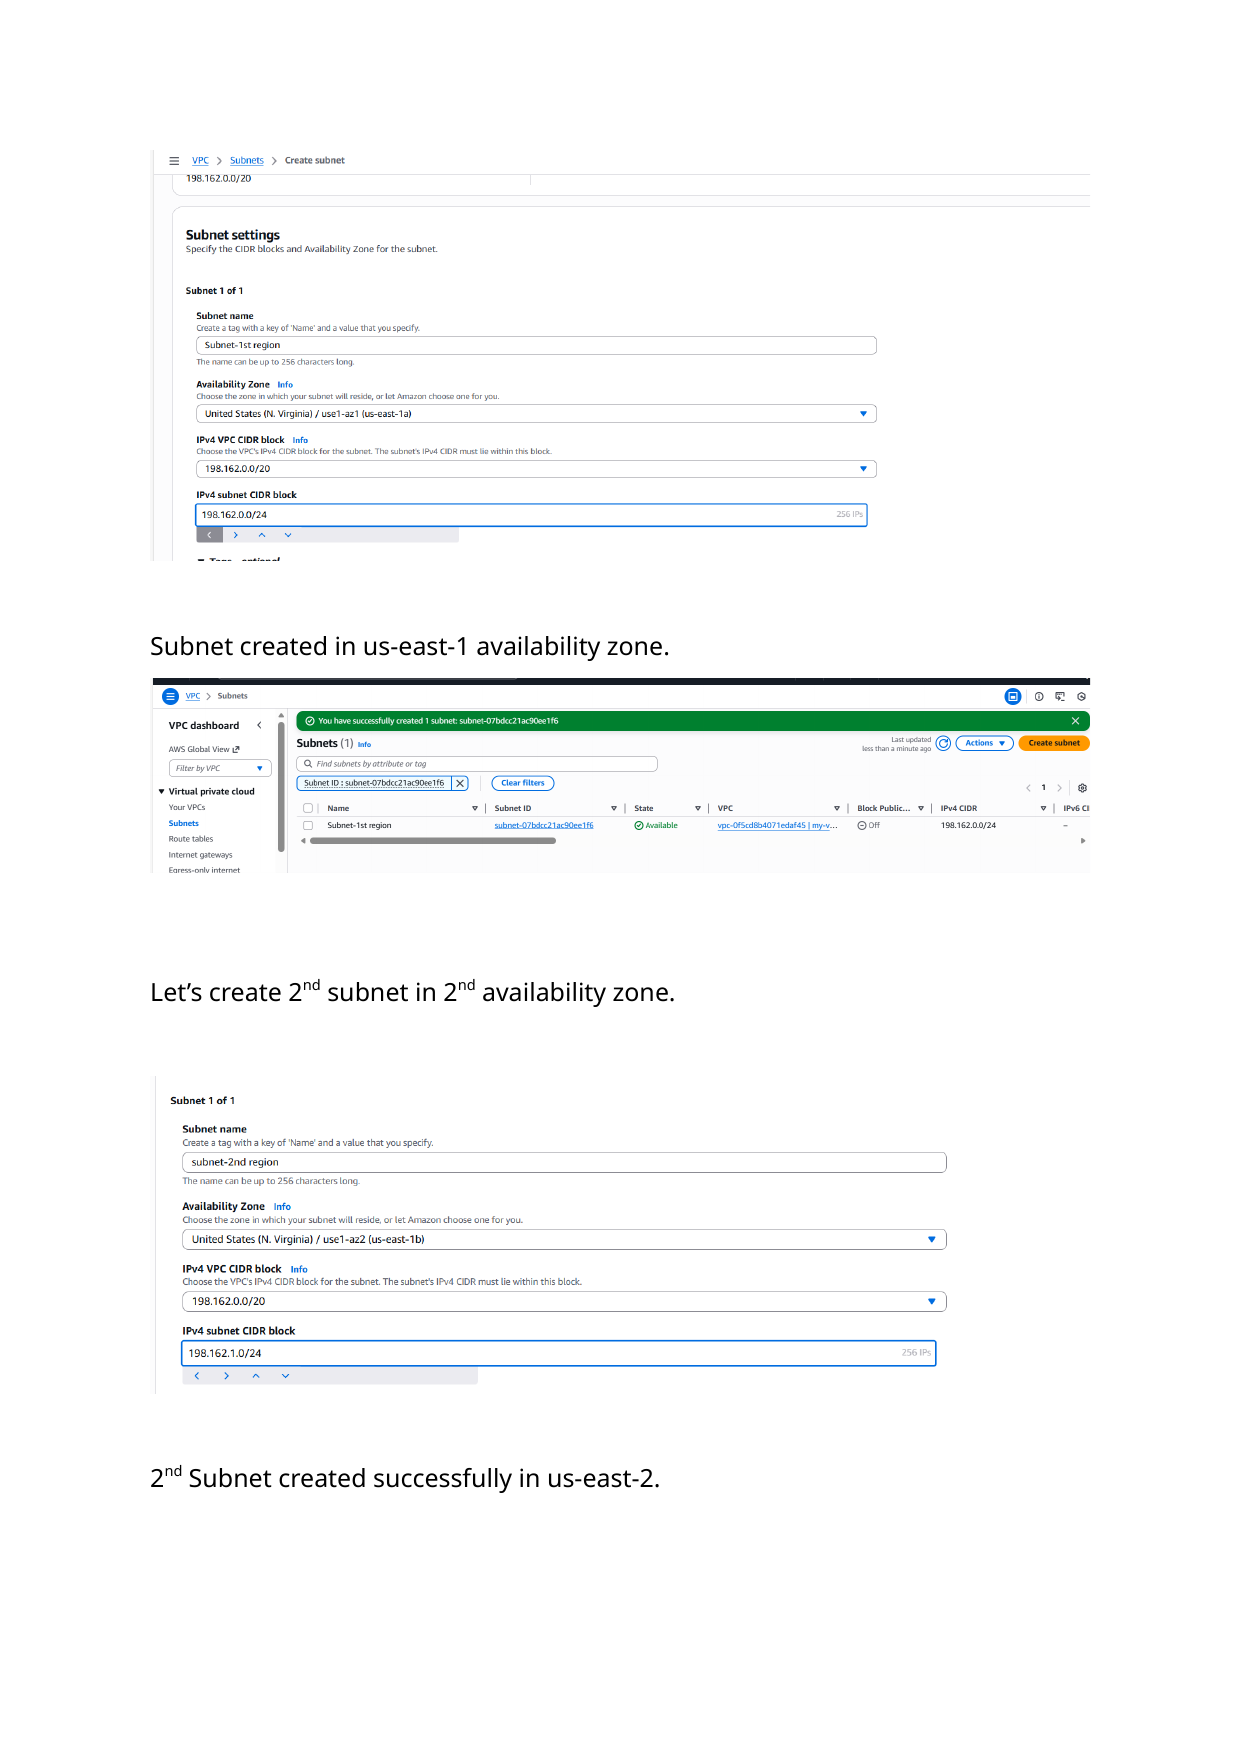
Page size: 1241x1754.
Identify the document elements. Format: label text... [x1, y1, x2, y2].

picture [150, 150, 1091, 561]
text 2nd Subnet created successfully in us-east-2. [150, 1461, 1090, 1495]
picture [150, 1076, 1091, 1394]
text Subnet created in us-east-1 availability zone. [150, 628, 1090, 662]
picture [150, 678, 1091, 873]
text Let’s create 2nd subnet in 2nd availability zone. [150, 974, 1090, 1008]
